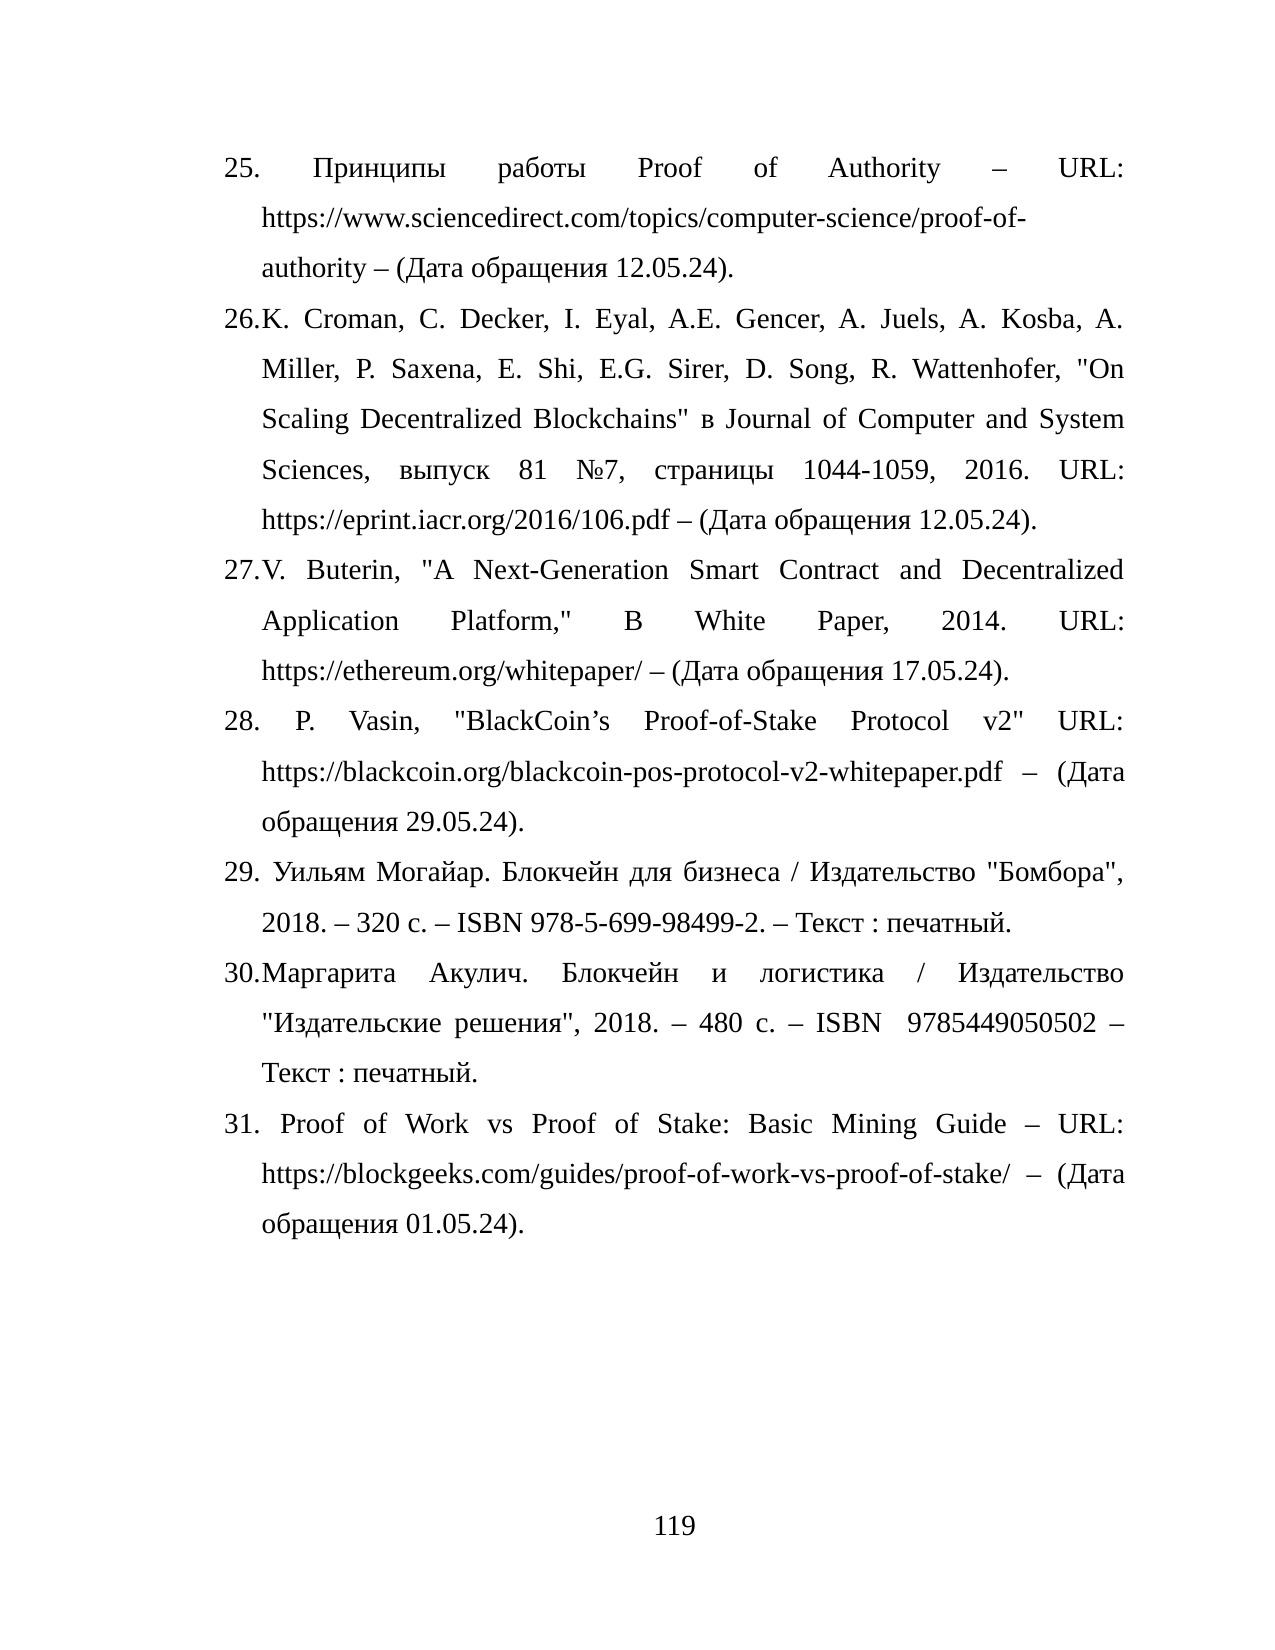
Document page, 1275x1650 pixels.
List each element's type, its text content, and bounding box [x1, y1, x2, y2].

list K. Croman, C. Decker, I. Eyal, A.E. Gencer, A. Juels, A. Kosba, A. Miller, P. Saxena, E. Shi, E.G. Sirer, D. Song, R. Wattenhofer, "On Scaling Decentralized Blockchains" в Journal of Computer and System Sciences, выпуск 81 №7, страницы 1044-1059, 2016. URL: https://eprint.iacr.org/2016/106.pdf – (Дата обращения 12.05.24). [224, 301, 1125, 536]
list Уильям Могайар. Блокчейн для бизнеса / Издательство "Бомбора", 2018. – 320 с. – ISBN 978-5-699-98499-2. – Текст : печатный. [224, 854, 1125, 938]
list Принципы работы Proof of Authority – URL: https://www.sciencedirect.com/topics/computer-science/proof-of-authority – (Дата обращения 12.05.24). [224, 150, 1125, 284]
list Proof of Work vs Proof of Stake: Basic Mining Guide – URL: https://blockgeeks.com/guides/proof-of-work-vs-proof-of-stake/ – (Дата обращения 01.05.24). [224, 1106, 1125, 1240]
list V. Buterin, "A Next-Generation Smart Contract and Decentralized Application Platform," В White Paper, 2014. URL: https://ethereum.org/whitepaper/ – (Дата обращения 17.05.24). [224, 552, 1125, 687]
list Маргарита Акулич. Блокчейн и логистика / Издательство "Издательские решения", 2018. – 480 с. – ISBN 9785449050502 – Текст : печатный. [224, 955, 1125, 1089]
list P. Vasin, "BlackCoin’s Proof-of-Stake Protocol v2" URL: https://blackcoin.org/blackcoin-pos-protocol-v2-whitepaper.pdf – (Дата обращения 29.05.24). [224, 703, 1125, 838]
